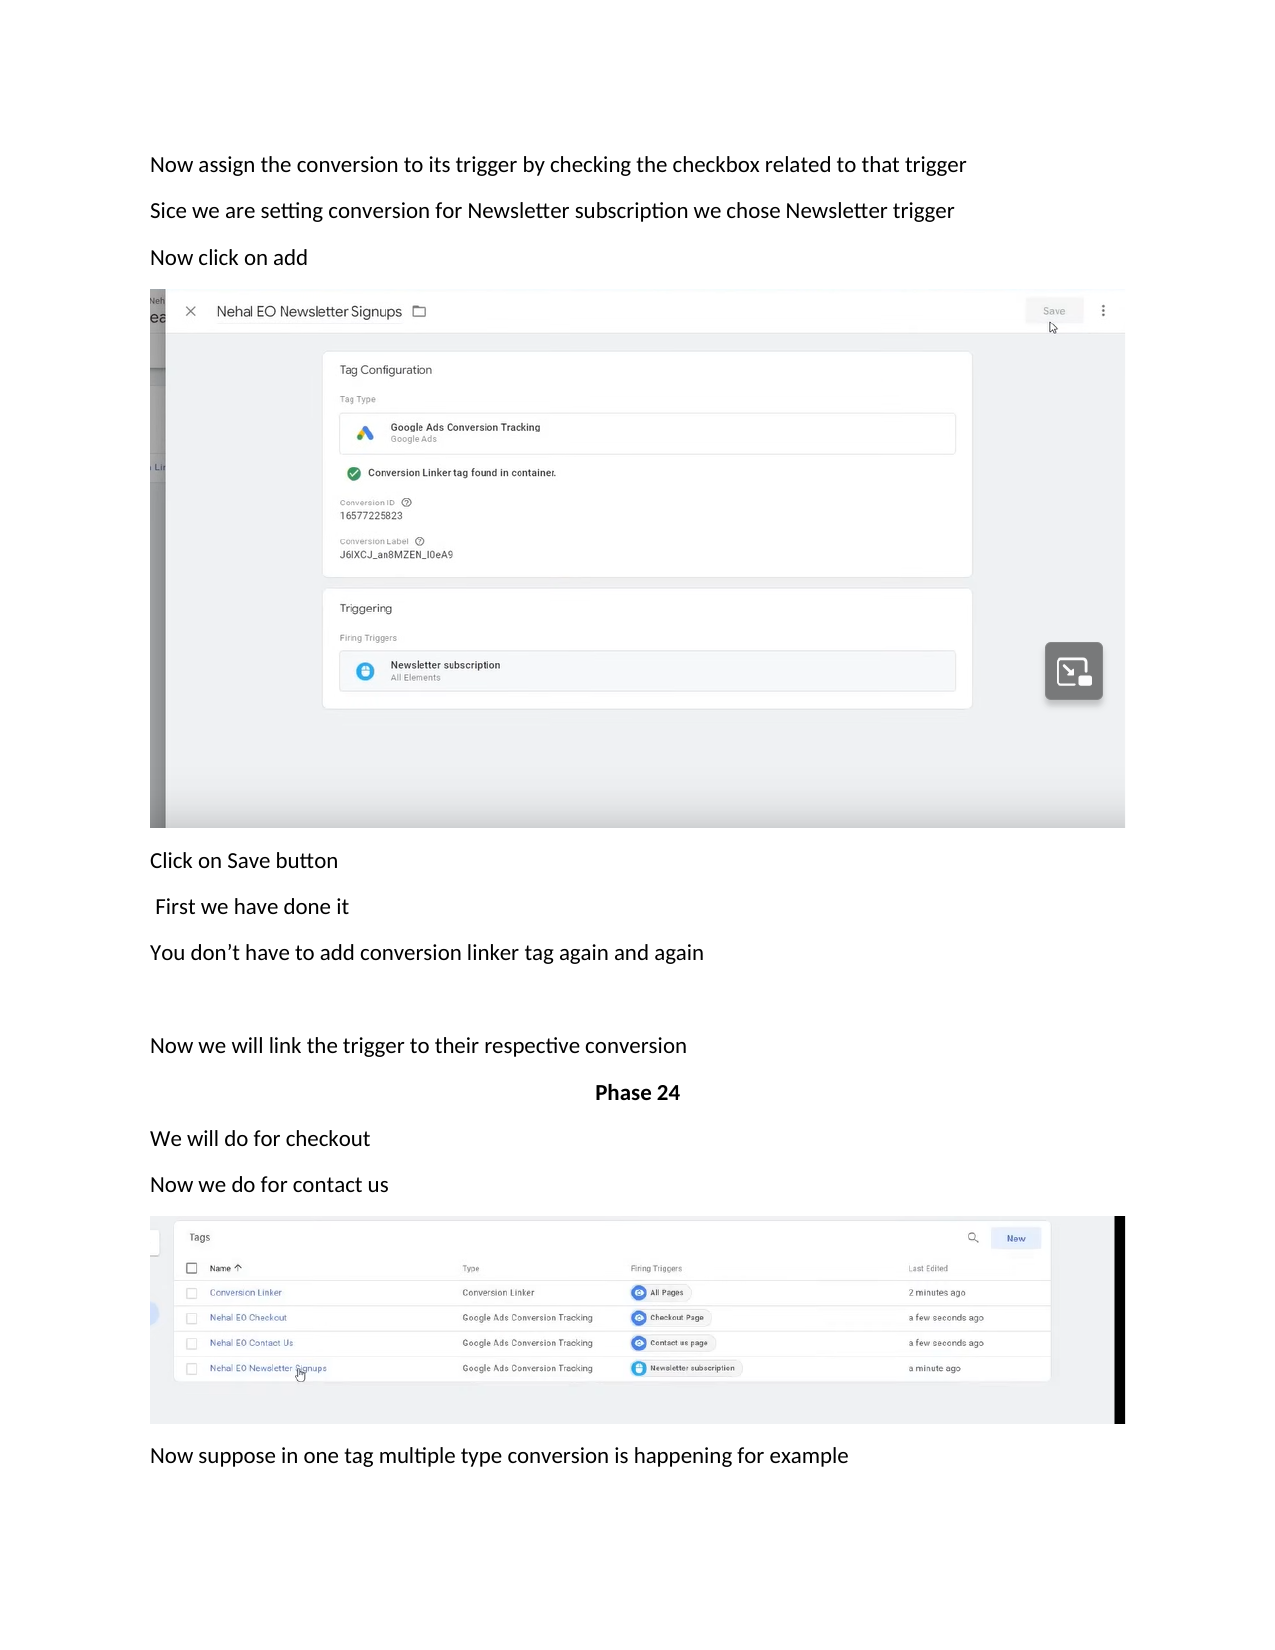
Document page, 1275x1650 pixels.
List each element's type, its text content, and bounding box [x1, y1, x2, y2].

text We will do for checkout [150, 1124, 1125, 1152]
picture [150, 1216, 1125, 1424]
text Now we will link the trigger to their respective conversion [150, 1031, 1125, 1059]
picture [150, 289, 1125, 828]
text Now assign the conversion to its trigger by checking the checkbox related to that trigger [150, 150, 1125, 178]
text Click on Save button [150, 846, 1125, 874]
text You don’t have to add conversion linker tag again and again [150, 938, 1125, 967]
text Now suppose in one tag multiple type conversion is happening for example [150, 1441, 1125, 1469]
text Now click on add [150, 243, 1125, 271]
text Sice we are setting conversion for Newsletter subscription we chose Newsletter trigger [150, 196, 1125, 224]
text Now we do for contact us [150, 1170, 1125, 1198]
text First we have done it [150, 892, 1125, 920]
text Phase 24 [150, 1078, 1125, 1106]
